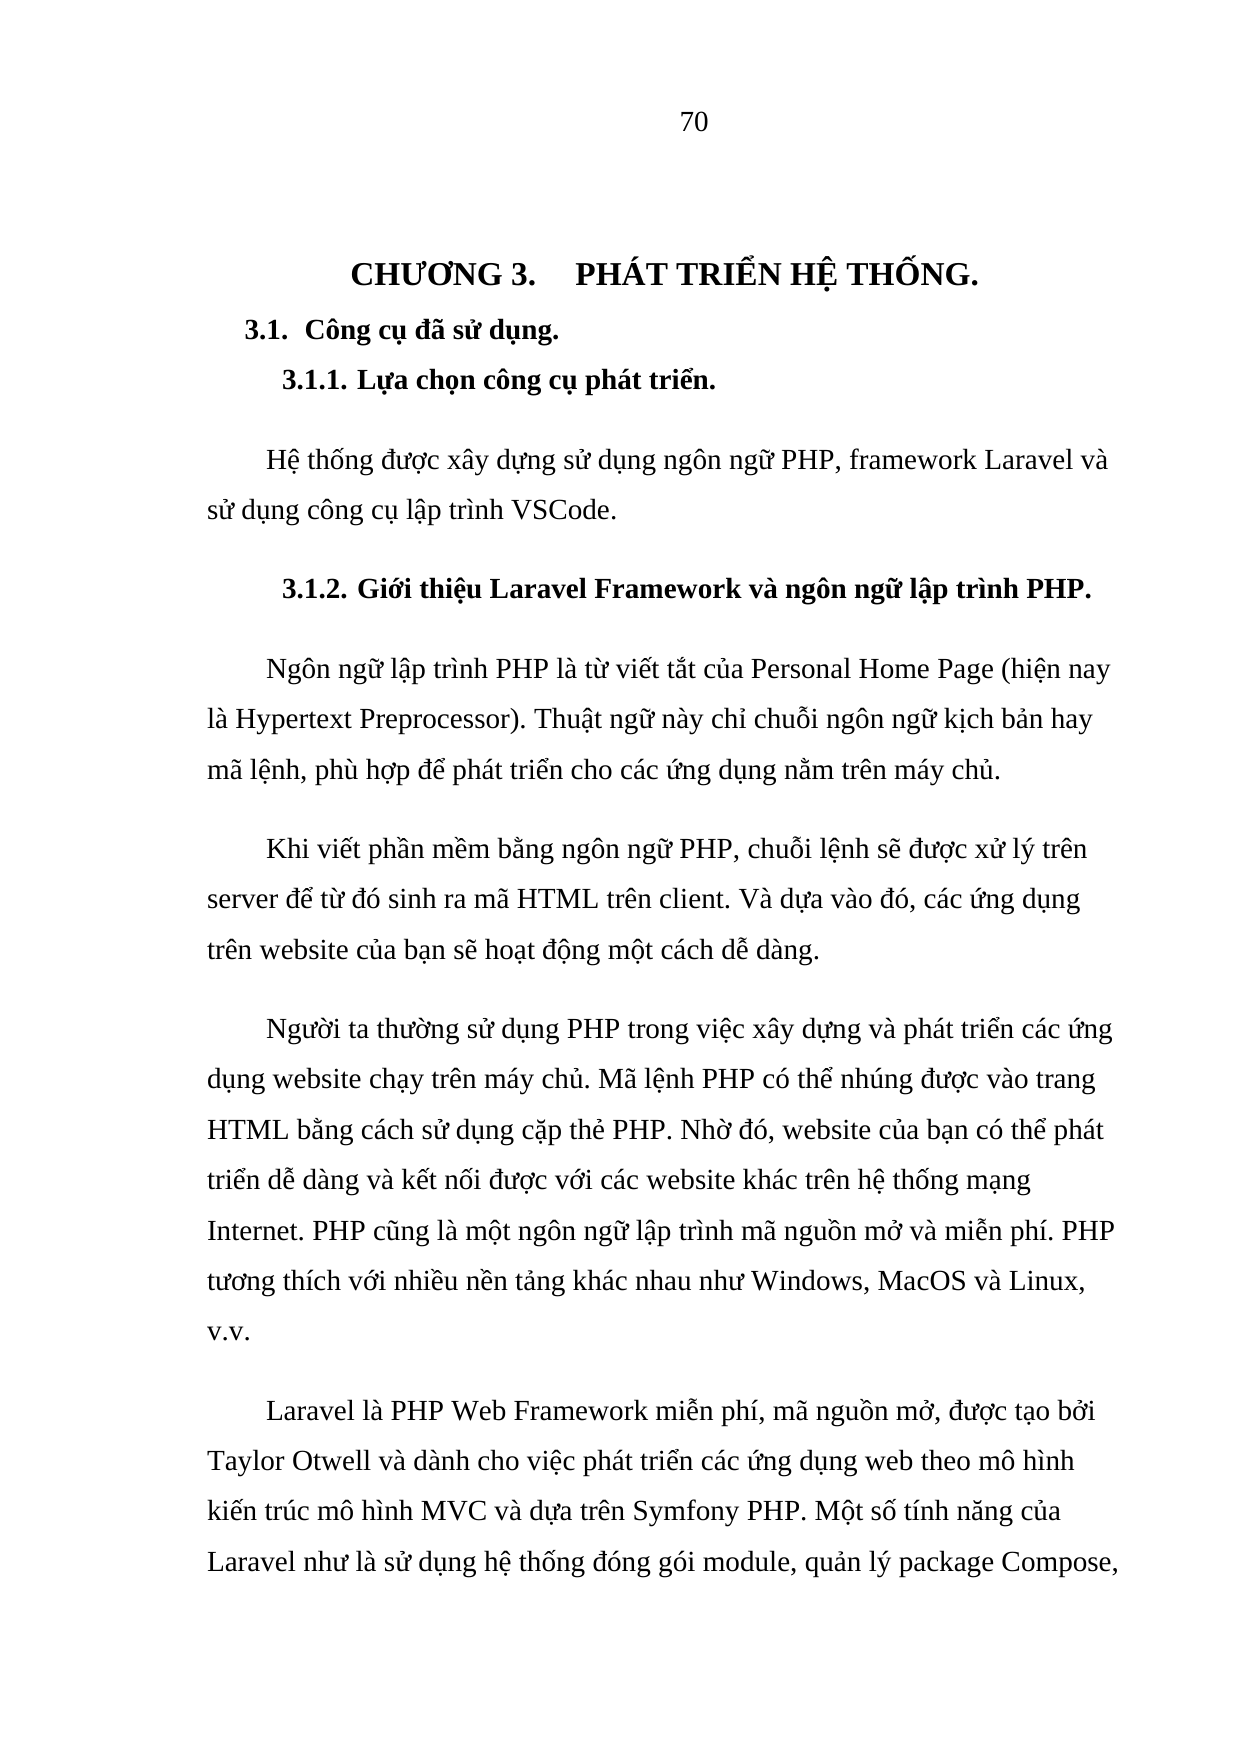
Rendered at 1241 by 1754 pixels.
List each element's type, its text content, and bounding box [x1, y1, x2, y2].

text Khi viết phần mềm bằng ngôn ngữ PHP, chuỗi lệnh sẽ được xử lý trên server để từ đó sinh ra mã HTML trên client. Và dựa vào đó, các ứng dụng trên website của bạn sẽ hoạt động một cách dễ dàng. [207, 837, 1122, 972]
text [207, 1399, 1122, 1583]
subtitle PHÁT TRIỂN HỆ THỐNG. [207, 254, 1122, 293]
subtitle Công cụ đã sử dụng. [244, 312, 1122, 346]
subtitle Giới thiệu Laravel Framework và ngôn ngữ lập trình PHP. [282, 578, 1122, 611]
text Hệ thống được xây dựng sử dụng ngôn ngữ PHP, framework Laravel và sử dụng công cụ lập trình VSCode. [207, 448, 1122, 532]
text Người ta thường sử dụng PHP trong việc xây dựng và phát triển các ứng dụng website chạy trên máy chủ. Mã lệnh PHP có thể nhúng được vào trang HTML bằng cách sử dụng cặp thẻ PHP. Nhờ đó, website của bạn có thể phát triển dễ dàng và kết nối được với các website khác trên hệ thống mạng Internet. PHP cũng là một ngôn ngữ lập trình mã nguồn mở và miễn phí. PHP tương thích với nhiều nền tảng khác nhau như Windows, MacOS và Linux, v.v. [207, 1018, 1122, 1353]
subtitle Lựa chọn công cụ phát triển. [282, 369, 1122, 402]
text Ngôn ngữ lập trình PHP là từ viết tắt của Personal Home Page (hiện nay là Hypertext Preprocessor). Thuật ngữ này chỉ chuỗi ngôn ngữ kịch bản hay mã lệnh, phù hợp để phát triển cho các ứng dụng nằm trên máy chủ. [207, 657, 1122, 792]
